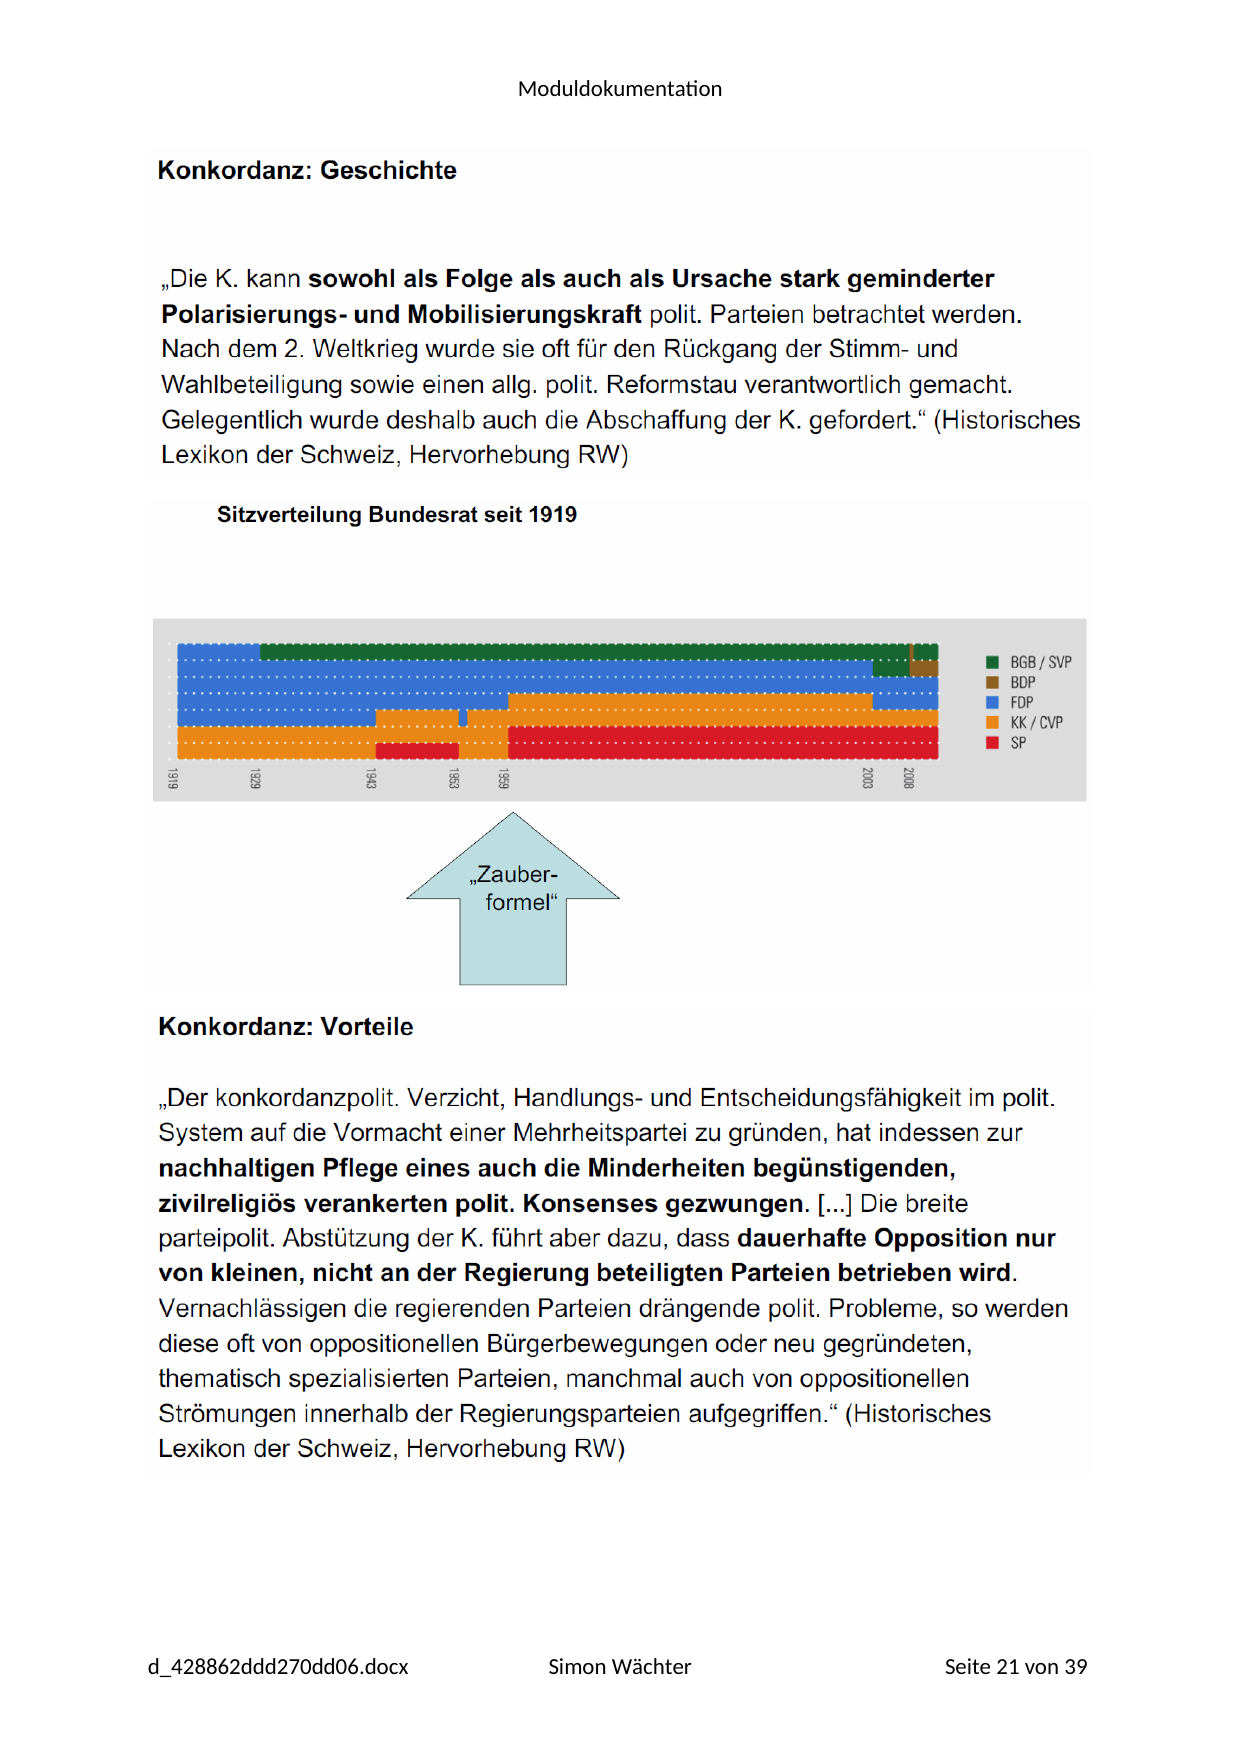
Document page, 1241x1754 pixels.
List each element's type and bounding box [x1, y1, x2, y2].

picture [147, 499, 1093, 991]
picture [147, 1009, 1093, 1478]
picture [147, 147, 1093, 481]
